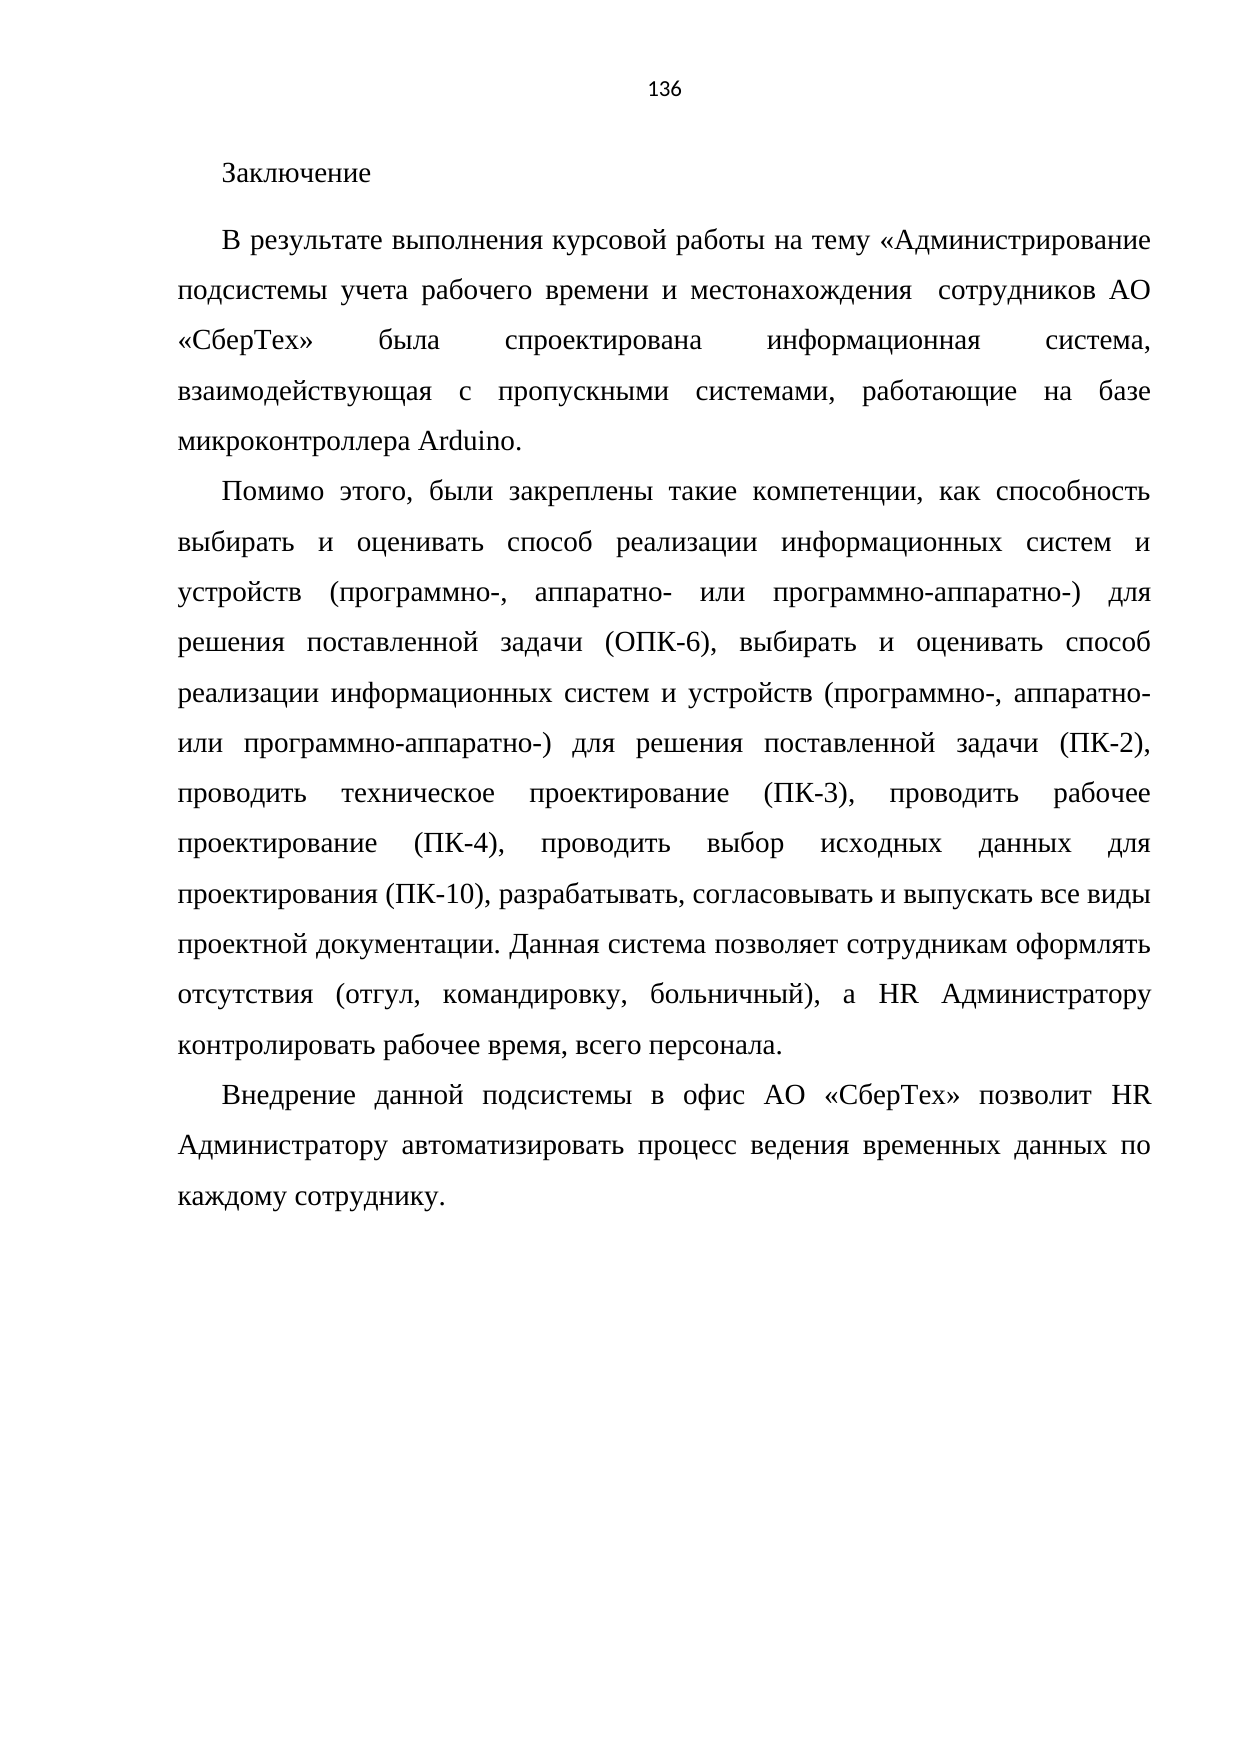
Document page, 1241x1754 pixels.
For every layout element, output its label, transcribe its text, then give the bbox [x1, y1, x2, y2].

text Помимо этого, были закреплены такие компетенции, как способность выбирать и оценивать способ реализации информационных систем и устройств (программно-, аппаратно- или программно-аппаратно-) для решения поставленной задачи (ОПК-6), выбирать и оценивать способ реализации информационных систем и устройств (программно-, аппаратно- или программно-аппаратно-) для решения поставленной задачи (ПК-2), проводить техническое проектирование (ПК-3), проводить рабочее проектирование (ПК-4), проводить выбор исходных данных для проектирования (ПК-10), разрабатывать, согласовывать и выпускать все виды проектной документации. Данная система позволяет сотрудникам оформлять отсутствия (отгул, командировку, больничный), а HR Администратору контролировать рабочее время, всего персонала. [177, 473, 1152, 1060]
text В результате выполнения курсовой работы на тему «Администрирование подсистемы учета рабочего времени и местонахождения сотрудников АО «СберТех» была спроектирована информационная система, взаимодействующая с пропускными системами, работающие на базе микроконтроллера Arduino. [177, 222, 1152, 457]
text Внедрение данной подсистемы в офис АО «СберТех» позволит HR Администратору автоматизировать процесс ведения временных данных по каждому сотруднику. [177, 1077, 1152, 1211]
subtitle Заключение [177, 155, 1152, 188]
